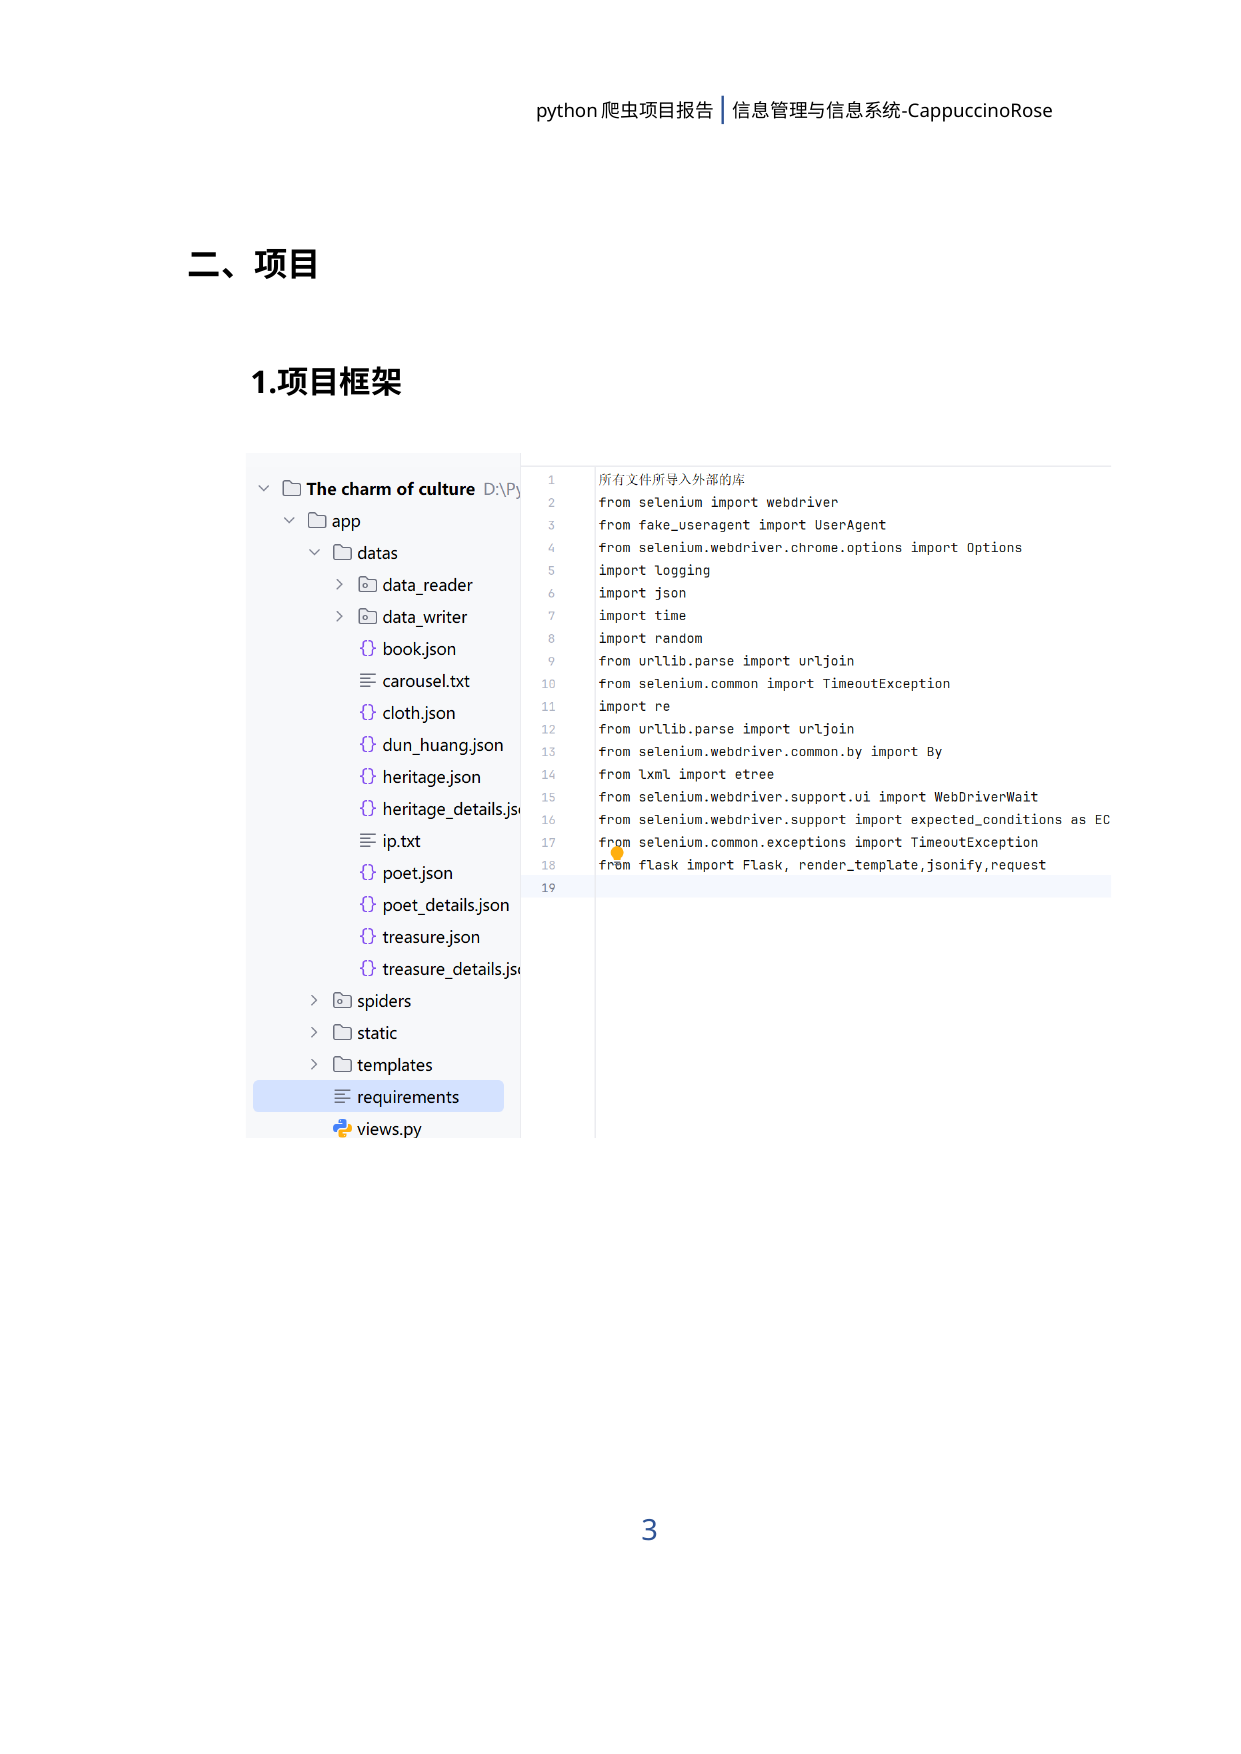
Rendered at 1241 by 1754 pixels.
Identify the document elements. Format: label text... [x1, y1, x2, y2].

subtitle 1.项目框架 [187, 341, 1053, 420]
picture [245, 453, 1112, 1138]
subtitle 二、项目 [187, 222, 1053, 301]
